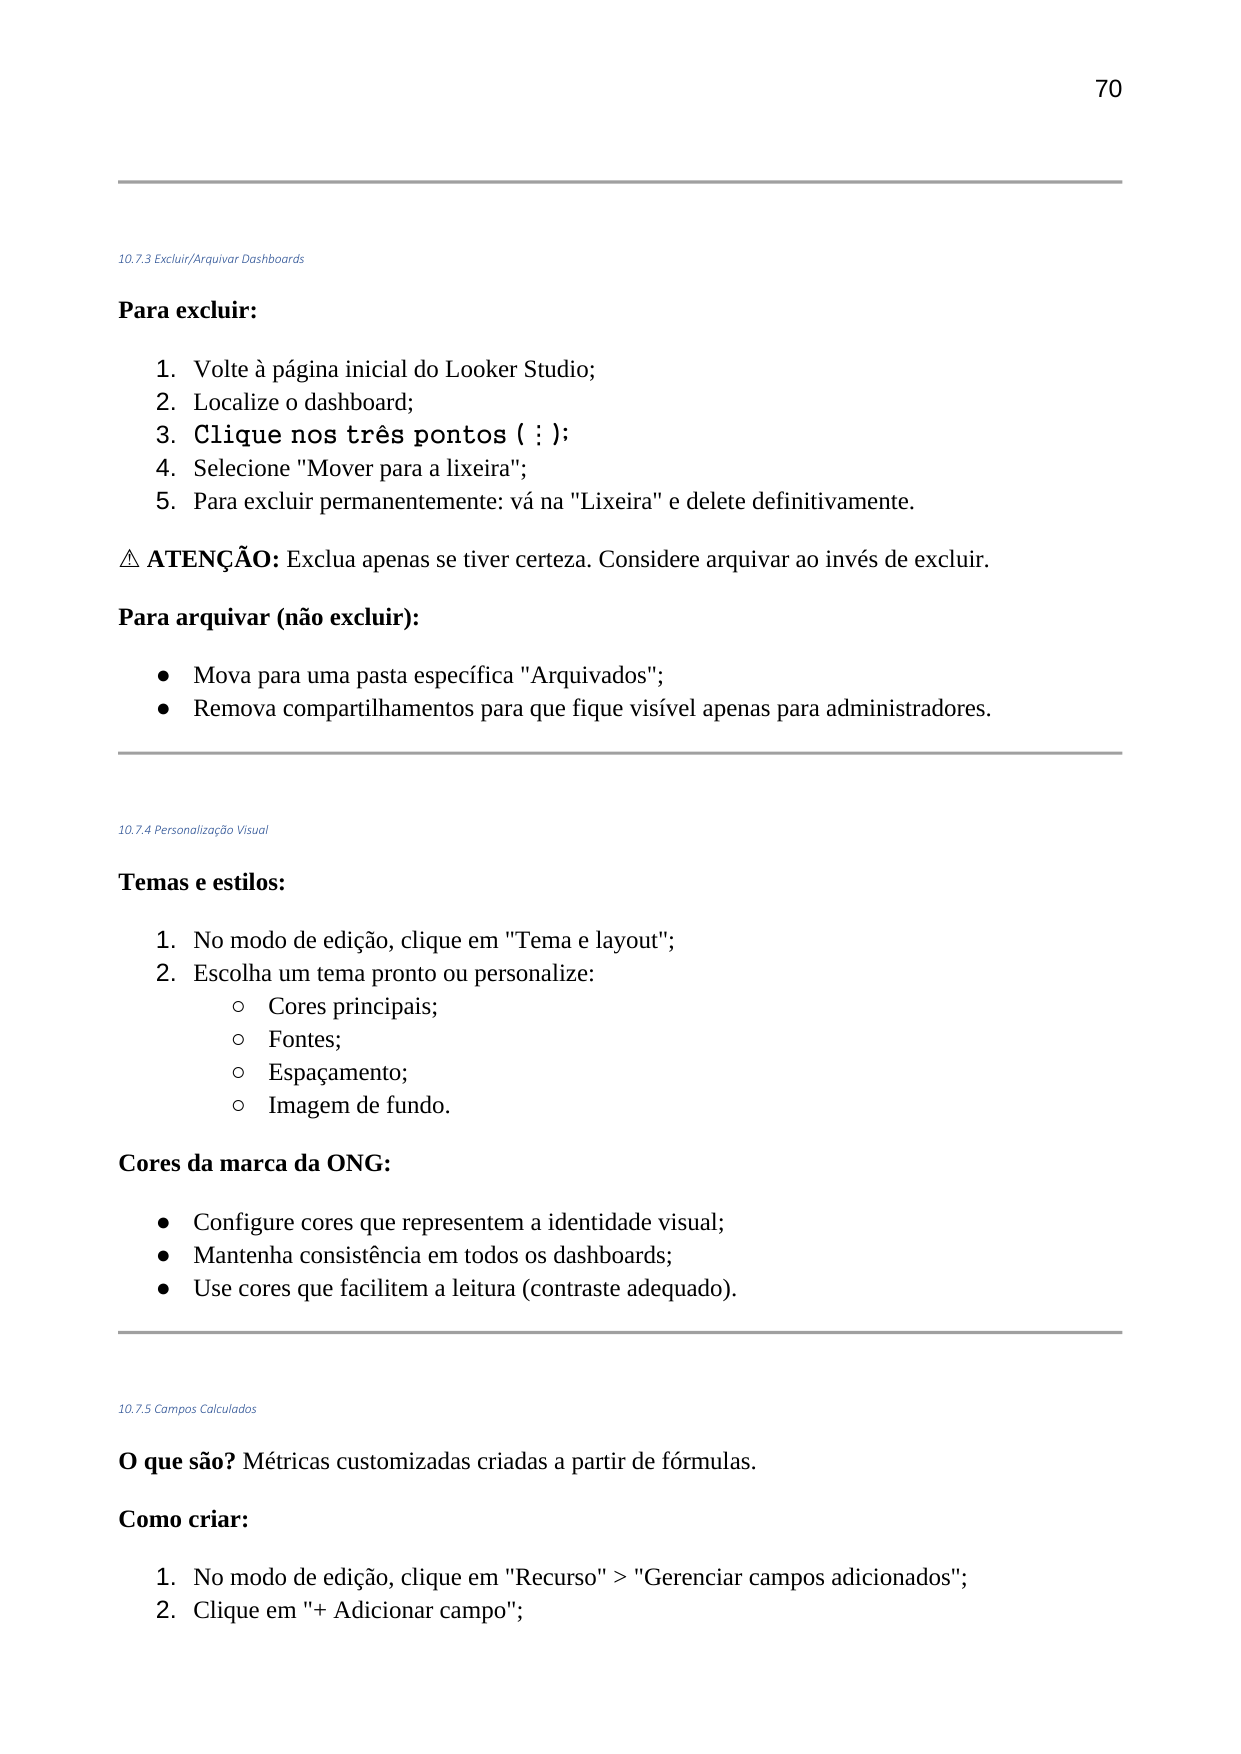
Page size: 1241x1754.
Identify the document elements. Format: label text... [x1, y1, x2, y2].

list No modo de edição, clique em "Tema e layout"; [156, 925, 1122, 954]
text Temas e estilos: [118, 867, 1122, 896]
list Espaçamento; [231, 1057, 1122, 1086]
list Escolha um tema pronto ou personalize: [156, 958, 1122, 987]
subtitle 10.7.5 Campos Calculados [118, 1389, 1122, 1417]
subtitle 10.7.4 Personalização Visual [118, 809, 1122, 838]
subtitle 10.7.3 Excluir/Arquivar Dashboards [118, 238, 1122, 266]
list No modo de edição, clique em "Recurso" > "Gerenciar campos adicionados"; [156, 1562, 1122, 1591]
text Para arquivar (não excluir): [118, 602, 1122, 631]
list Remova compartilhamentos para que fique visível apenas para administradores. [156, 693, 1122, 722]
list Selecione "Mover para a lixeira"; [156, 453, 1122, 482]
list Imagem de fundo. [231, 1090, 1122, 1119]
list Mantenha consistência em todos os dashboards; [156, 1240, 1122, 1268]
list Para excluir permanentemente: vá na "Lixeira" e delete definitivamente. [156, 486, 1122, 515]
text Como criar: [118, 1504, 1122, 1533]
list Use cores que facilitem a leitura (contraste adequado). [156, 1273, 1122, 1302]
text Para excluir: [118, 296, 1122, 324]
list Configure cores que representem a identidade visual; [156, 1207, 1122, 1235]
list Clique em "+ Adicionar campo"; [156, 1595, 1122, 1624]
list Volte à página inicial do Looker Studio; [156, 354, 1122, 382]
list Cores principais; [231, 991, 1122, 1020]
list Fontes; [231, 1024, 1122, 1053]
text Cores da marca da ONG: [118, 1148, 1122, 1177]
text ⚠️ ATENÇÃO: Exclua apenas se tiver certeza. Considere arquivar ao invés de excluir. [118, 544, 1122, 573]
list Localize o dashboard; [156, 387, 1122, 416]
list Mova para uma pasta específica "Arquivados"; [156, 660, 1122, 689]
text O que são? Métricas customizadas criadas a partir de fórmulas. [118, 1446, 1122, 1475]
